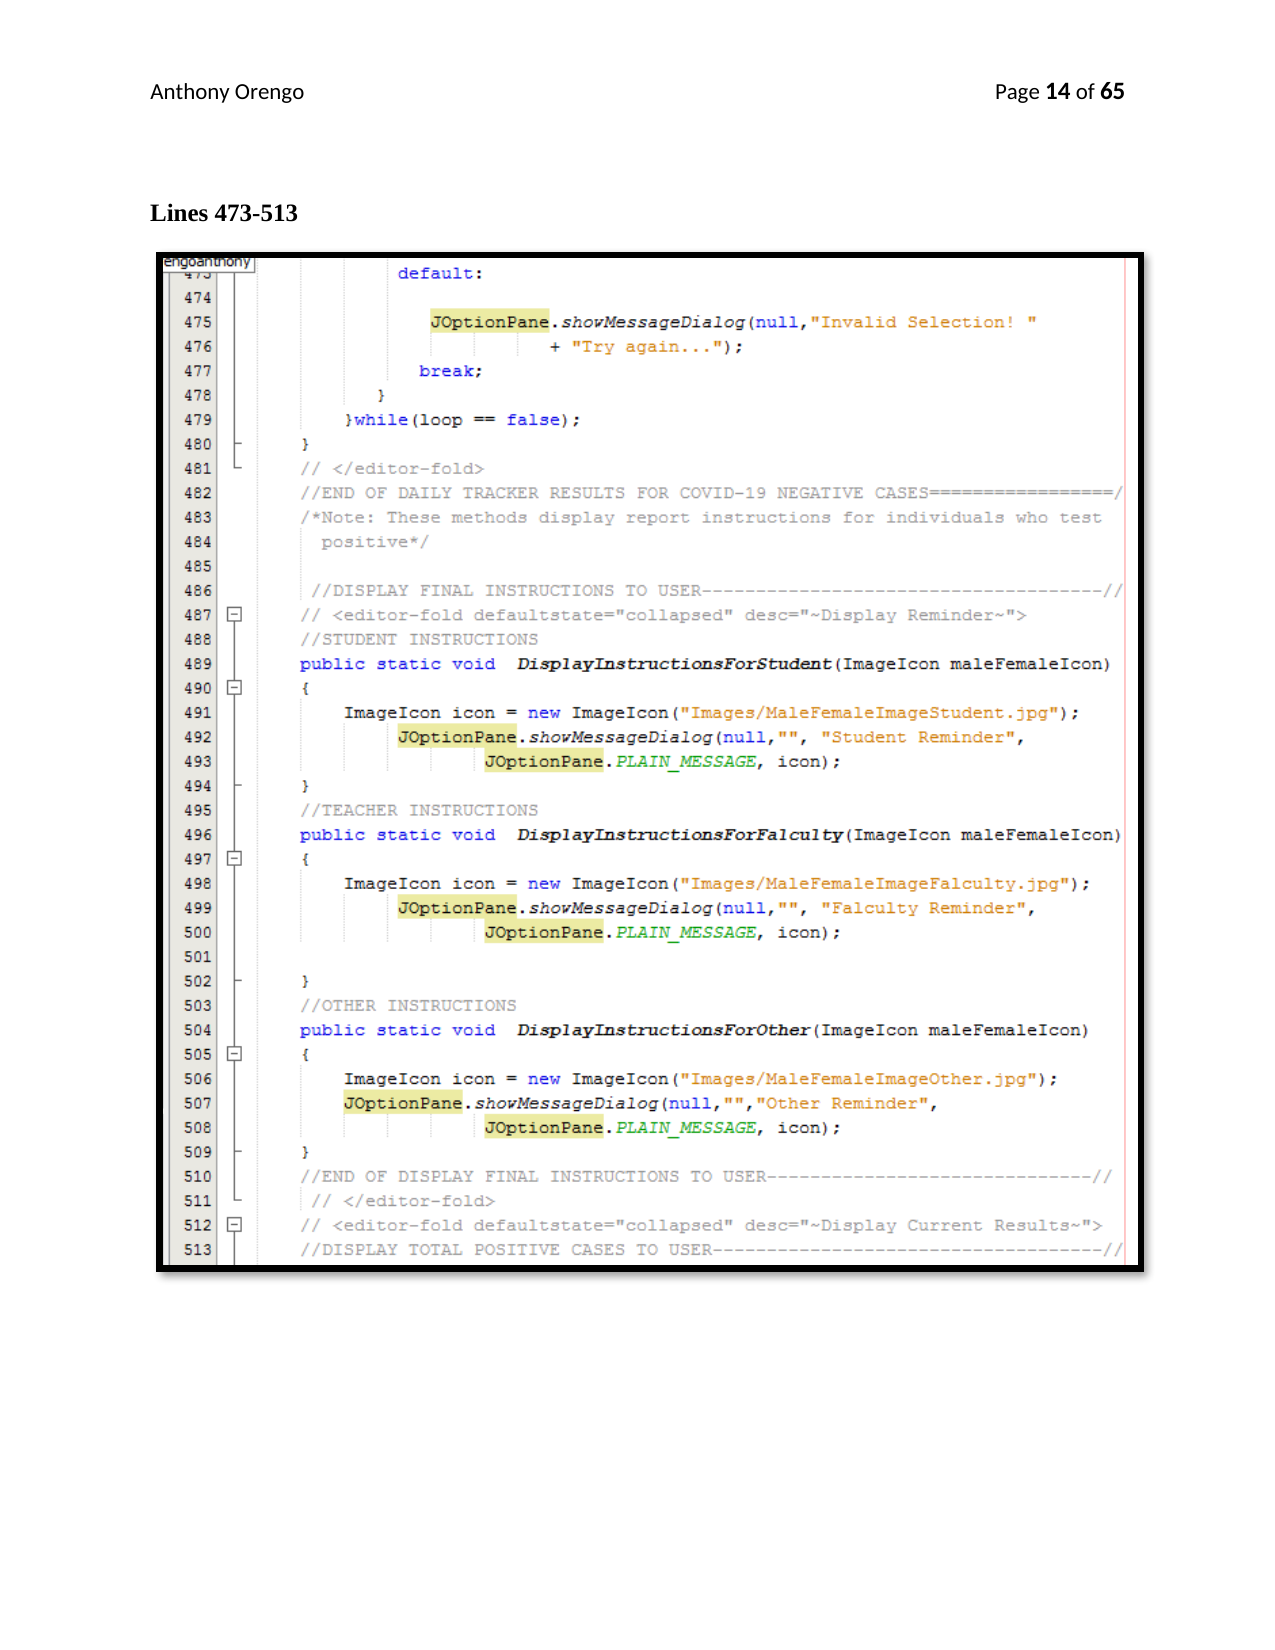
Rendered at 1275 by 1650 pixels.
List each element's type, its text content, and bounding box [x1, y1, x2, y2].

text Lines 473-513 [150, 198, 1125, 226]
